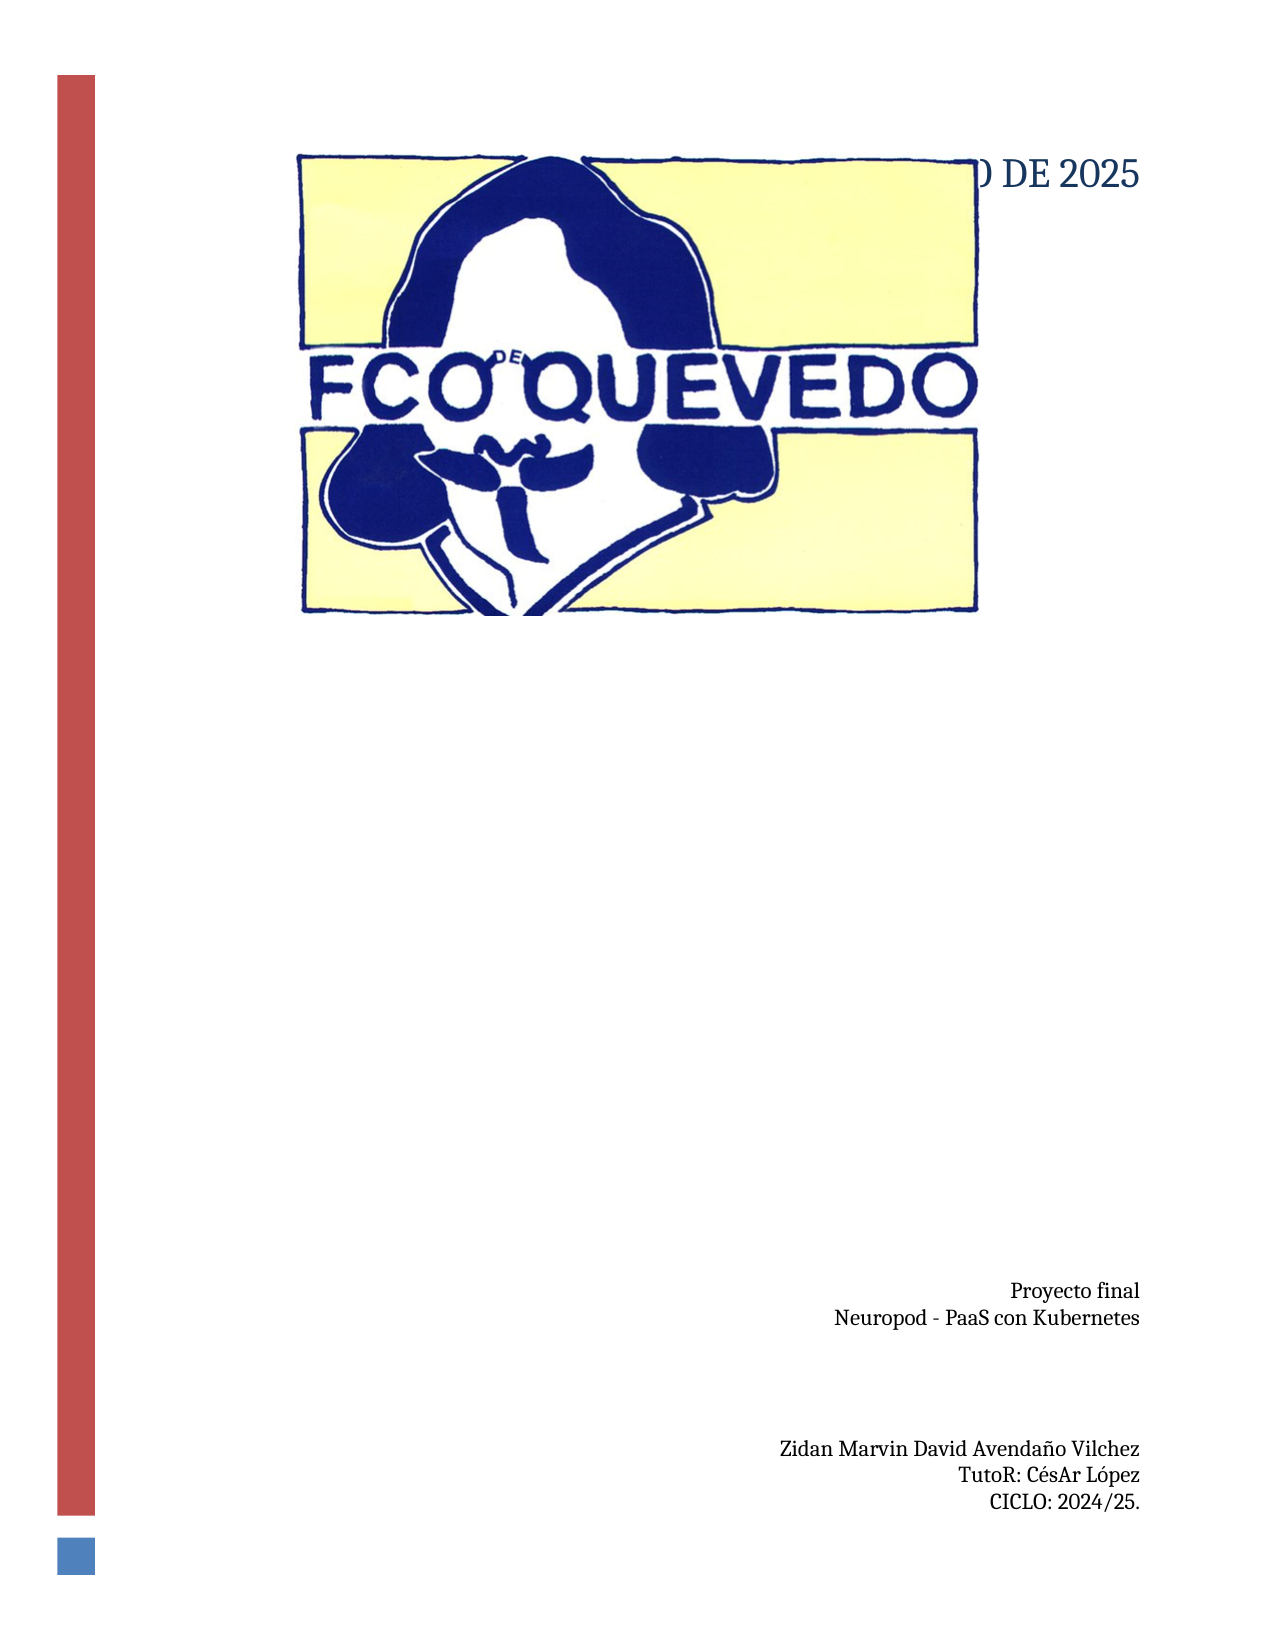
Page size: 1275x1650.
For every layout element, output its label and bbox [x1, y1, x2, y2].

picture [295, 152, 981, 616]
